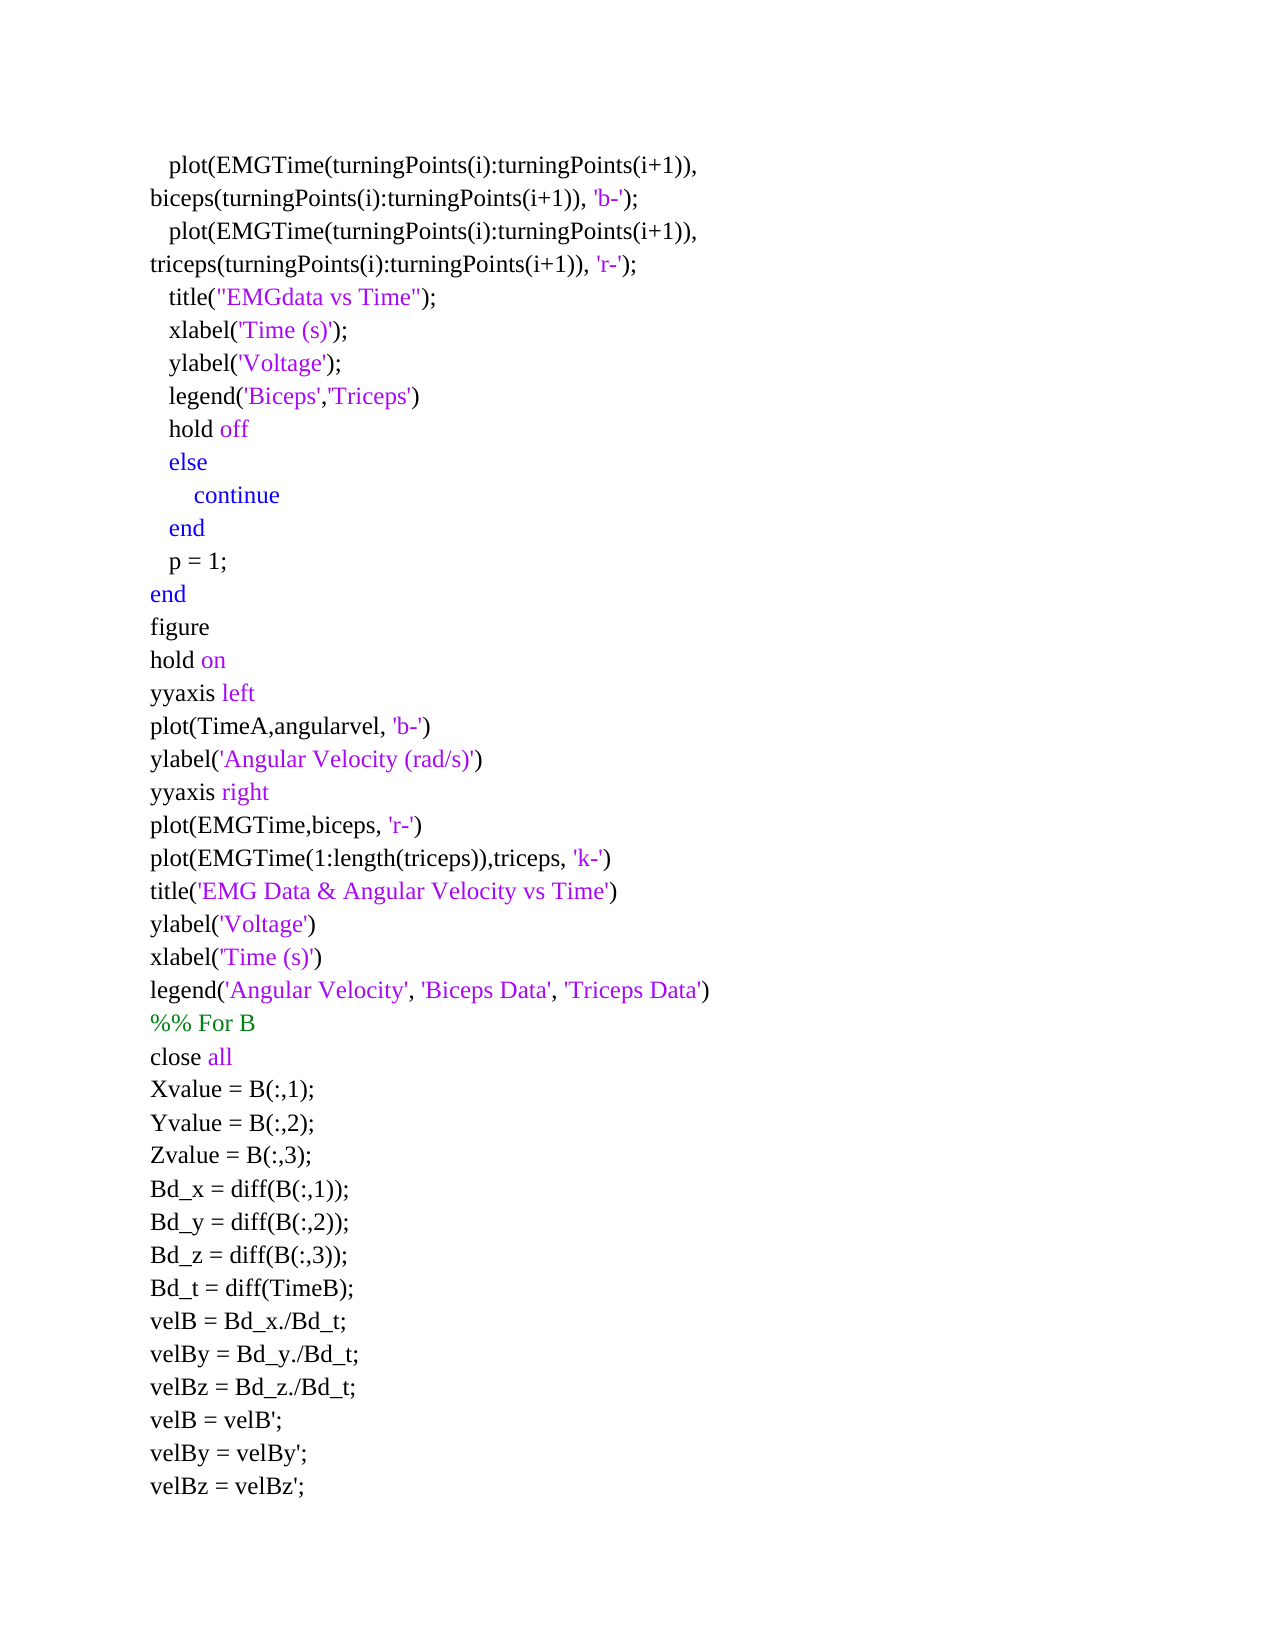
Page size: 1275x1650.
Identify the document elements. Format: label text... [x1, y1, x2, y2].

text Xvalue = B(:,1); [150, 1074, 1125, 1103]
text end [150, 579, 1125, 608]
text xlabel('Time (s)'); [150, 315, 1125, 344]
text yyaxis left [150, 678, 1125, 707]
text Bd_y = diff(B(:,2)); [150, 1207, 1125, 1235]
text title('EMG Data & Angular Velocity vs Time') [150, 876, 1125, 905]
text ylabel('Voltage') [150, 909, 1125, 938]
text hold off [150, 414, 1125, 443]
text plot(EMGTime(turningPoints(i):turningPoints(i+1)), triceps(turningPoints(i):turningPoints(i+1)), 'r-'); [150, 216, 1125, 278]
text Yvalue = B(:,2); [150, 1108, 1125, 1136]
text else [150, 447, 1125, 476]
text figure [150, 612, 1125, 641]
text continue [150, 480, 1125, 509]
text ylabel('Angular Velocity (rad/s)') [150, 744, 1125, 773]
text plot(TimeA,angularvel, 'b-') [150, 711, 1125, 740]
text ylabel('Voltage'); [150, 348, 1125, 377]
text hold on [150, 645, 1125, 674]
text velB = velB'; [150, 1405, 1125, 1433]
text Zvalue = B(:,3); [150, 1141, 1125, 1169]
text plot(EMGTime(1:length(triceps)),triceps, 'k-') [150, 843, 1125, 872]
text plot(EMGTime,biceps, 'r-') [150, 810, 1125, 839]
text p = 1; [150, 546, 1125, 575]
text %% For B [150, 1008, 1125, 1037]
text Bd_z = diff(B(:,3)); [150, 1240, 1125, 1268]
text legend('Biceps','Triceps') [150, 381, 1125, 410]
text Bd_t = diff(TimeB); [150, 1273, 1125, 1301]
text Bd_x = diff(B(:,1)); [150, 1174, 1125, 1202]
text legend('Angular Velocity', 'Biceps Data', 'Triceps Data') [150, 976, 1125, 1004]
text velBy = velBy'; [150, 1438, 1125, 1467]
text title("EMGdata vs Time"); [150, 282, 1125, 311]
text velBz = Bd_z./Bd_t; [150, 1372, 1125, 1401]
text yyaxis right [150, 777, 1125, 806]
text velB = Bd_x./Bd_t; [150, 1306, 1125, 1334]
text end [150, 513, 1125, 542]
text velBz = velBz'; [150, 1471, 1125, 1499]
text plot(EMGTime(turningPoints(i):turningPoints(i+1)), biceps(turningPoints(i):turningPoints(i+1)), 'b-'); [150, 150, 1125, 212]
text velBy = Bd_y./Bd_t; [150, 1339, 1125, 1367]
text close all [150, 1042, 1125, 1070]
text xlabel('Time (s)') [150, 942, 1125, 971]
